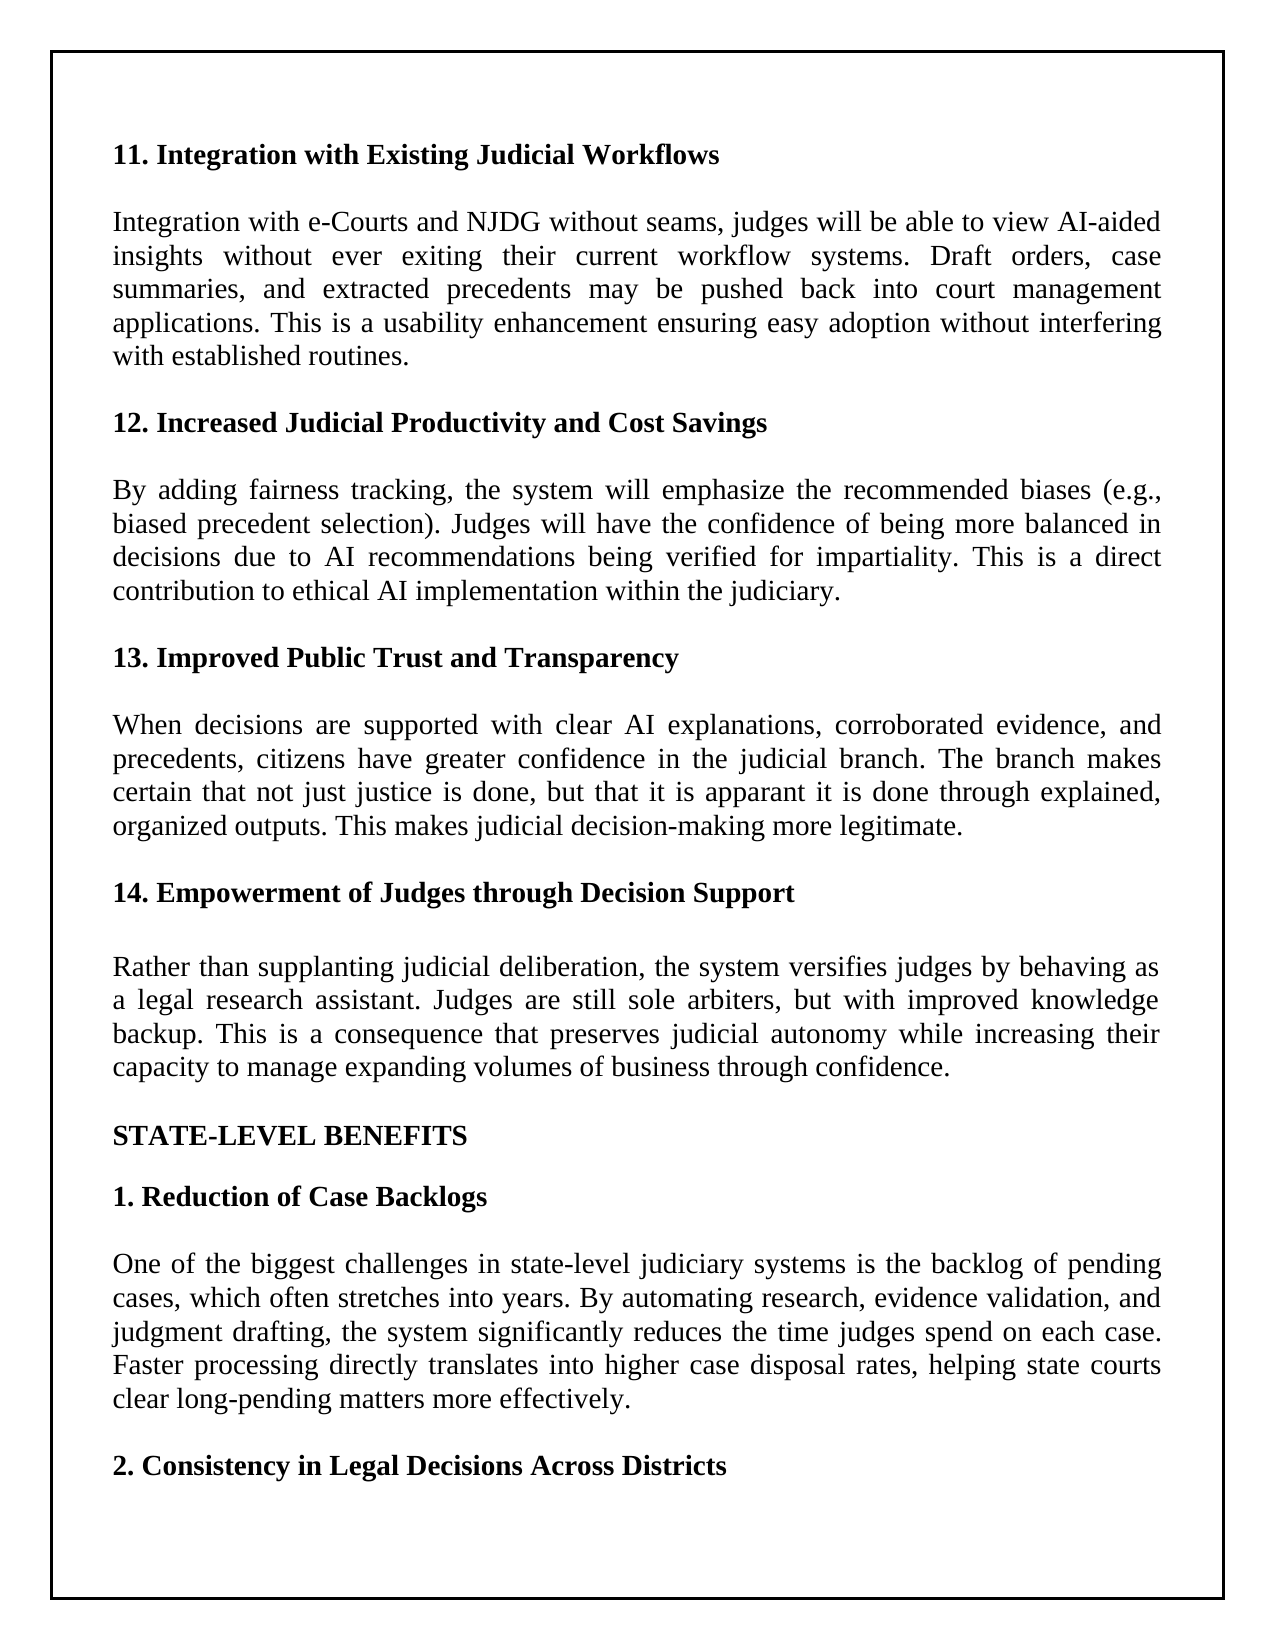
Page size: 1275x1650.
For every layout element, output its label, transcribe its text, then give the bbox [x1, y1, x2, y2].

text 2. Consistency in Legal Decisions Across Districts [112, 1448, 1163, 1481]
text One of the biggest challenges in state-level judiciary systems is the backlog of pending cases, which often stretches into years. By automating research, evidence validation, and judgment drafting, the system significantly reduces the time judges spend on each case. Faster processing directly translates into higher case disposal rates, helping state courts clear long-pending matters more effectively. [112, 1247, 1163, 1414]
text 11. Integration with Existing Judicial Workflows [112, 137, 1163, 171]
text 14. Empowerment of Judges through Decision Support [112, 875, 1163, 908]
subtitle STATE-LEVEL BENEFITS [112, 1118, 1071, 1151]
subtitle Rather than supplanting judicial deliberation, the system versifies judges by behaving as a legal research assistant. Judges are still sole arbiters, but with improved knowledge backup. This is a consequence that preserves judicial autonomy while increasing their capacity to manage expanding volumes of business through confidence. [112, 949, 1161, 1083]
text When decisions are supported with clear AI explanations, corroborated evidence, and precedents, citizens have greater confidence in the judicial branch. The branch makes certain that not just justice is done, but that it is apparant it is done through explained, organized outputs. This makes judicial decision-making more legitimate. [112, 707, 1163, 841]
text 12. Increased Judicial Productivity and Cost Savings [112, 405, 1163, 439]
text Integration with e-Courts and NJDG without seams, judges will be able to view AI-aided insights without ever exiting their current workflow systems. Draft orders, case summaries, and extracted precedents may be pushed back into court management applications. This is a usability enhancement ensuring easy adoption without interfering with established routines. [112, 204, 1163, 372]
text 13. Improved Public Trust and Transparency [112, 640, 1163, 674]
text 1. Reduction of Case Backlogs [112, 1179, 1163, 1213]
